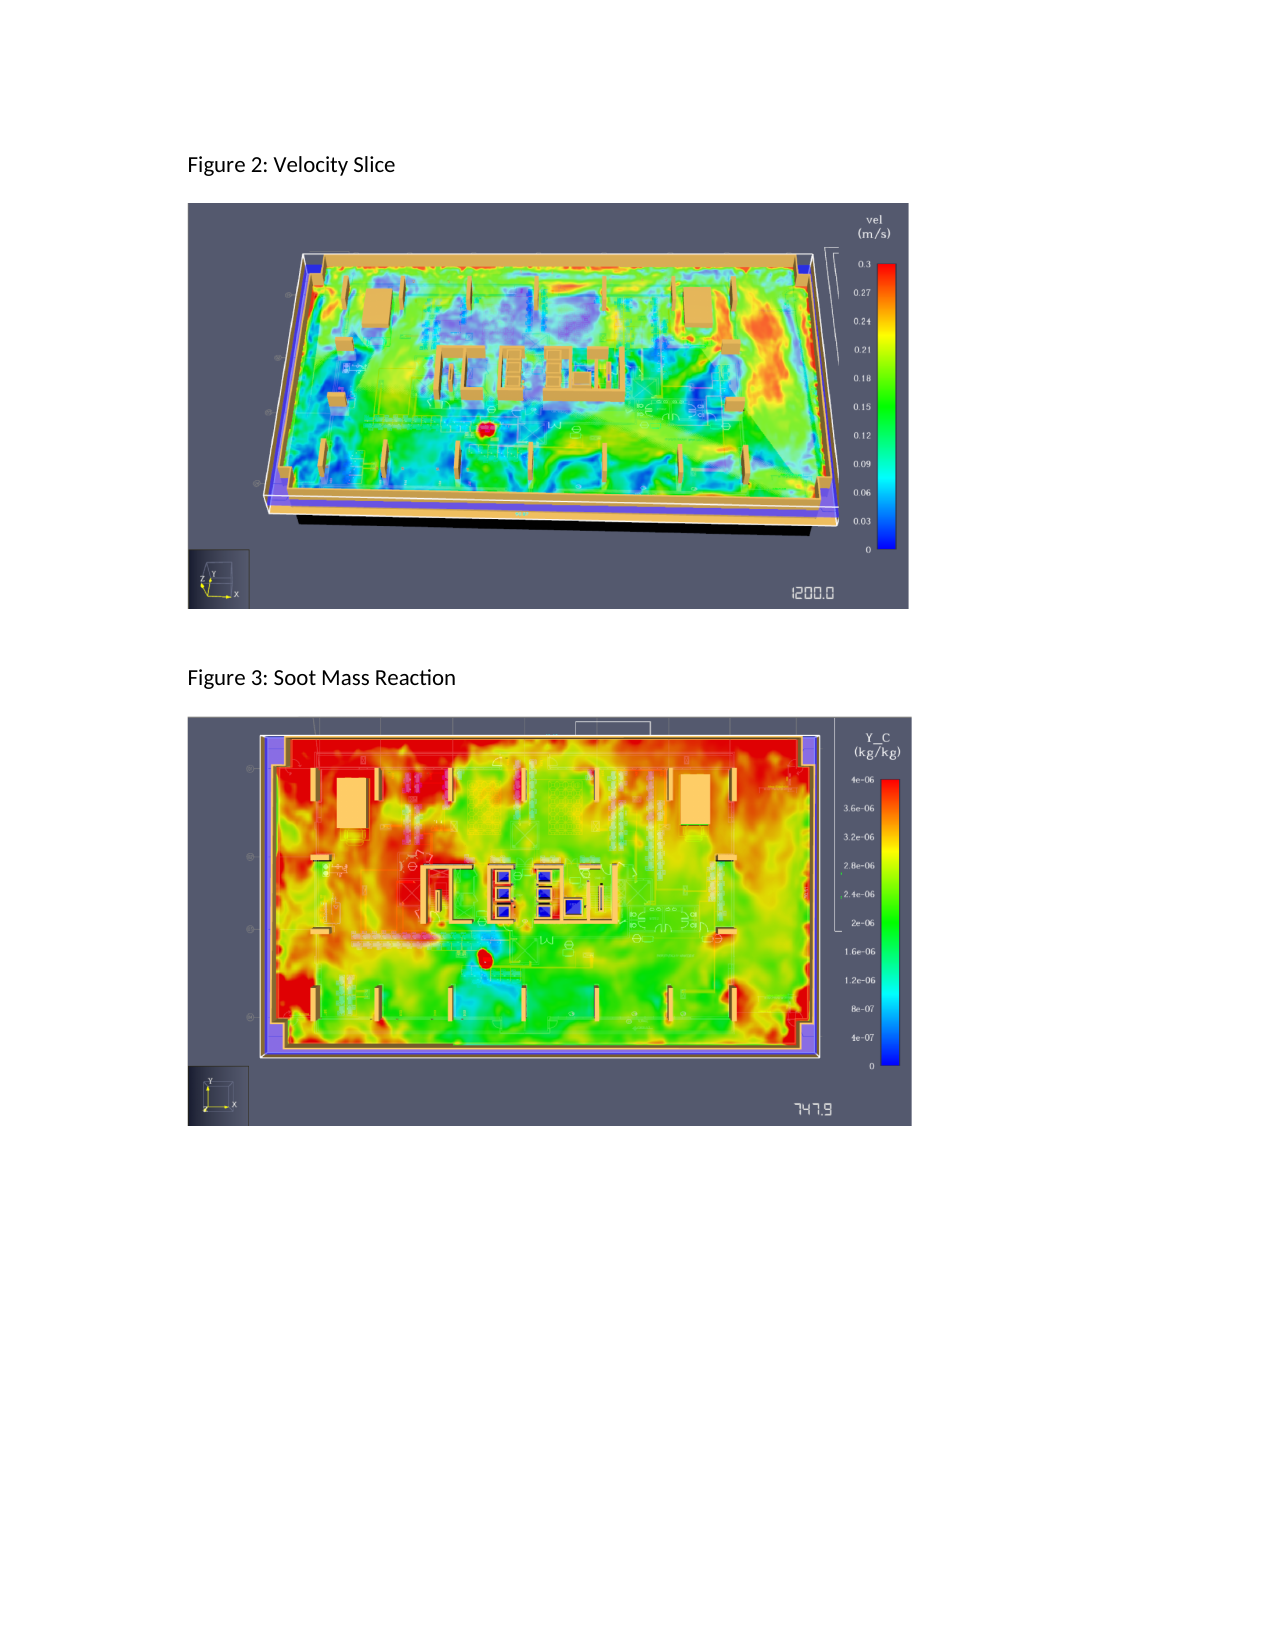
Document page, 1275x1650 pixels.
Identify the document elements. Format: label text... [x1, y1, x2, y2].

picture [187, 203, 909, 609]
picture [187, 716, 912, 1126]
text Figure 2: Velocity Slice [187, 150, 1087, 178]
text Figure 3: Soot Mass Reaction [187, 663, 1087, 691]
